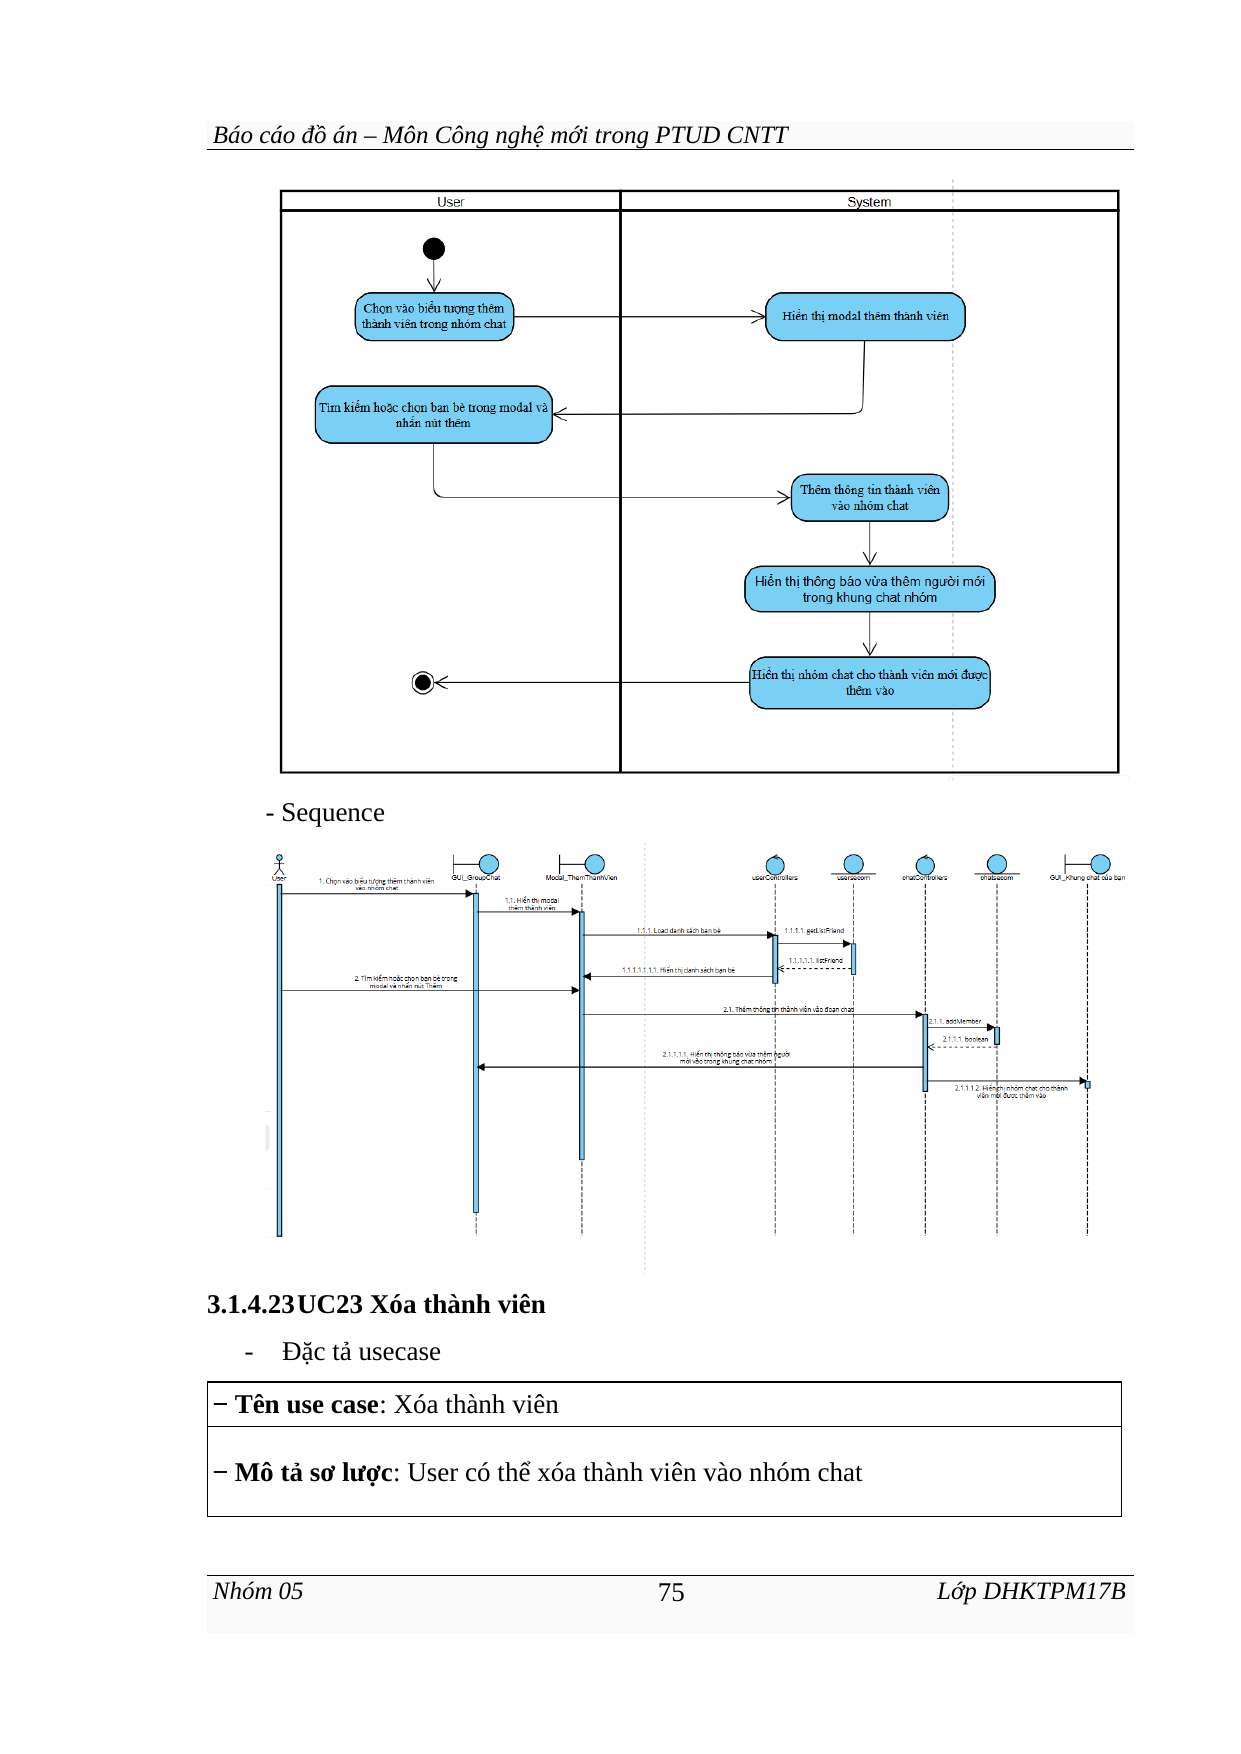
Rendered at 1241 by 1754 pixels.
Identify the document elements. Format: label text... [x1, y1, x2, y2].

table_header Tên use case: Xóa thành viên [208, 1383, 1121, 1426]
text - Sequence [207, 797, 1122, 828]
picture [265, 179, 1130, 781]
subtitle UC23 Xóa thành viên [207, 1288, 1122, 1319]
list Đặc tả usecase [244, 1335, 1122, 1366]
picture [265, 843, 1129, 1273]
table_cell Mô tả sơ lược: User có thể xóa thành viên vào nhóm chat [208, 1427, 1121, 1516]
